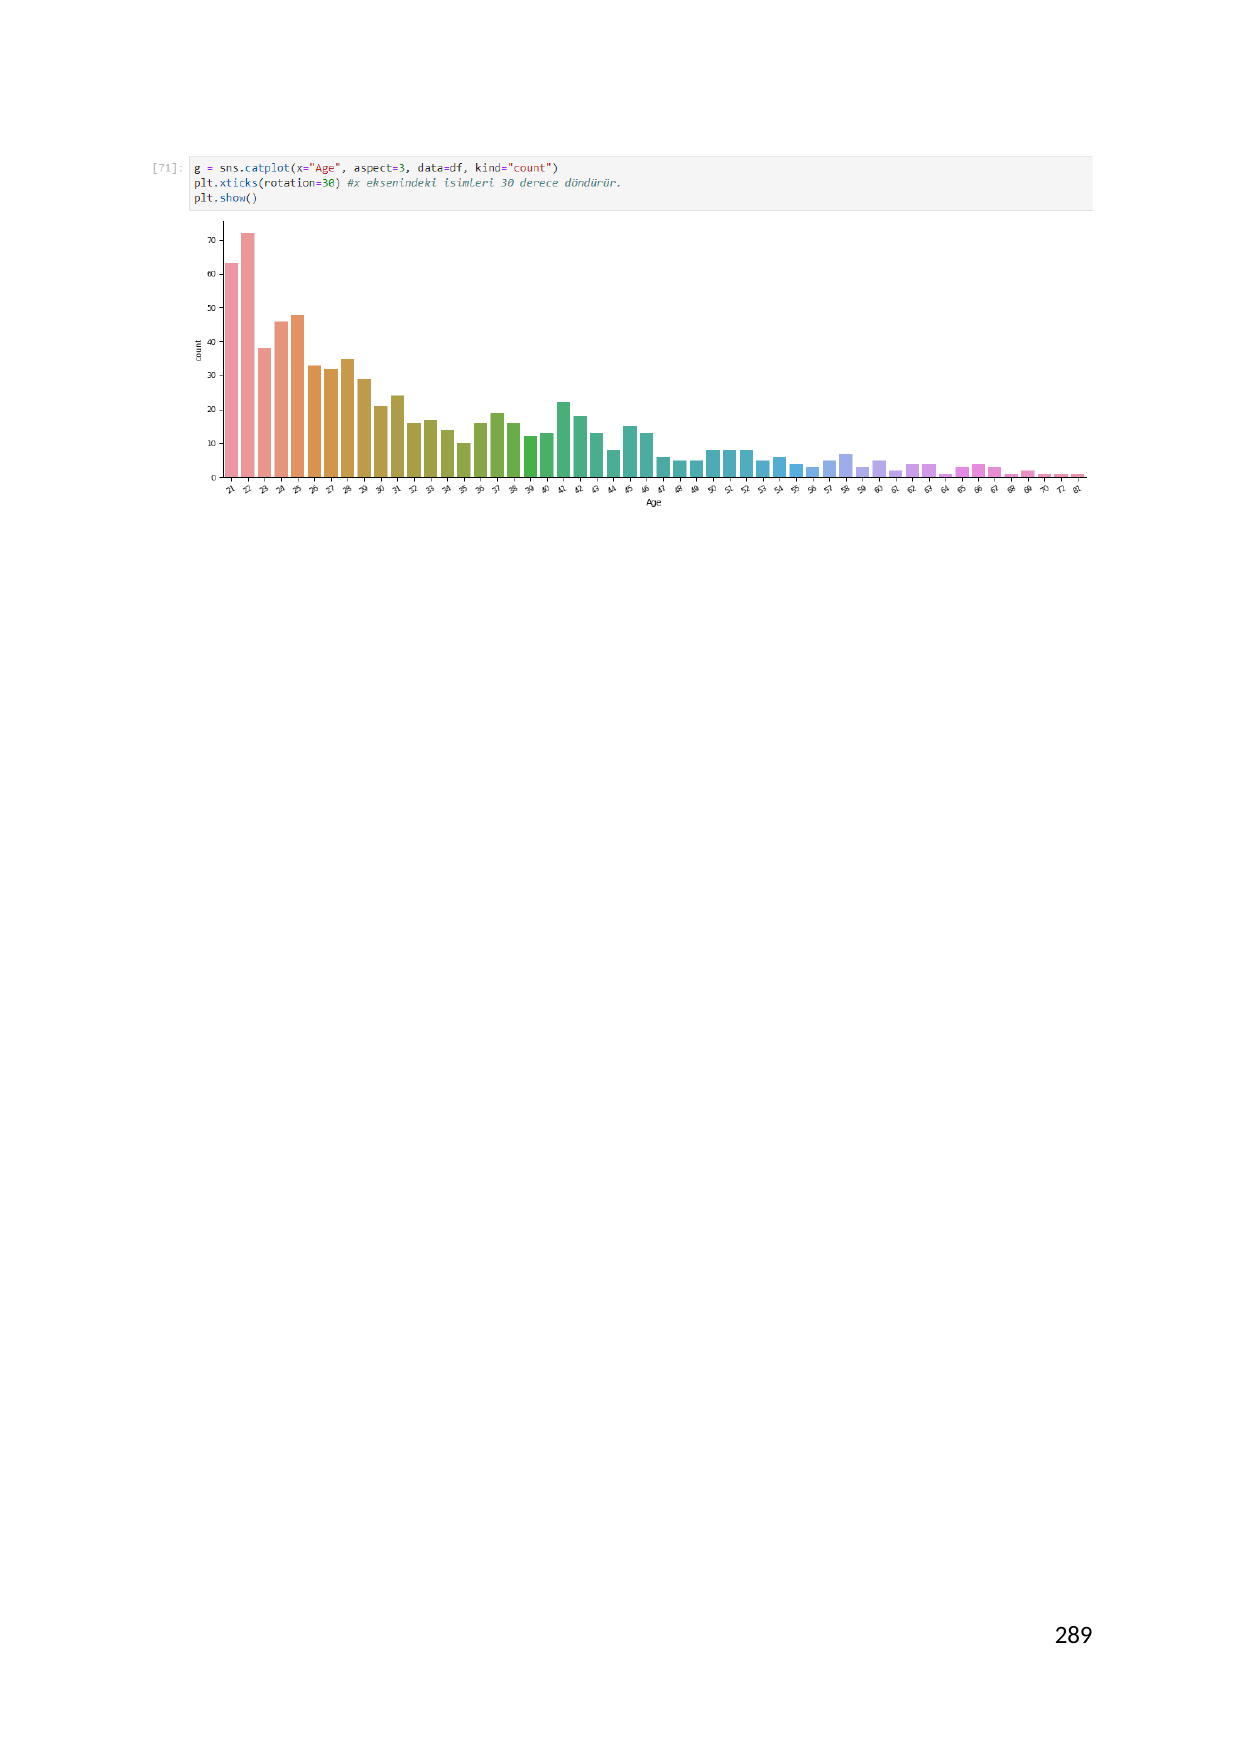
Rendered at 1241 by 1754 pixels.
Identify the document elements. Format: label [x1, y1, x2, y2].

picture [147, 147, 1093, 510]
